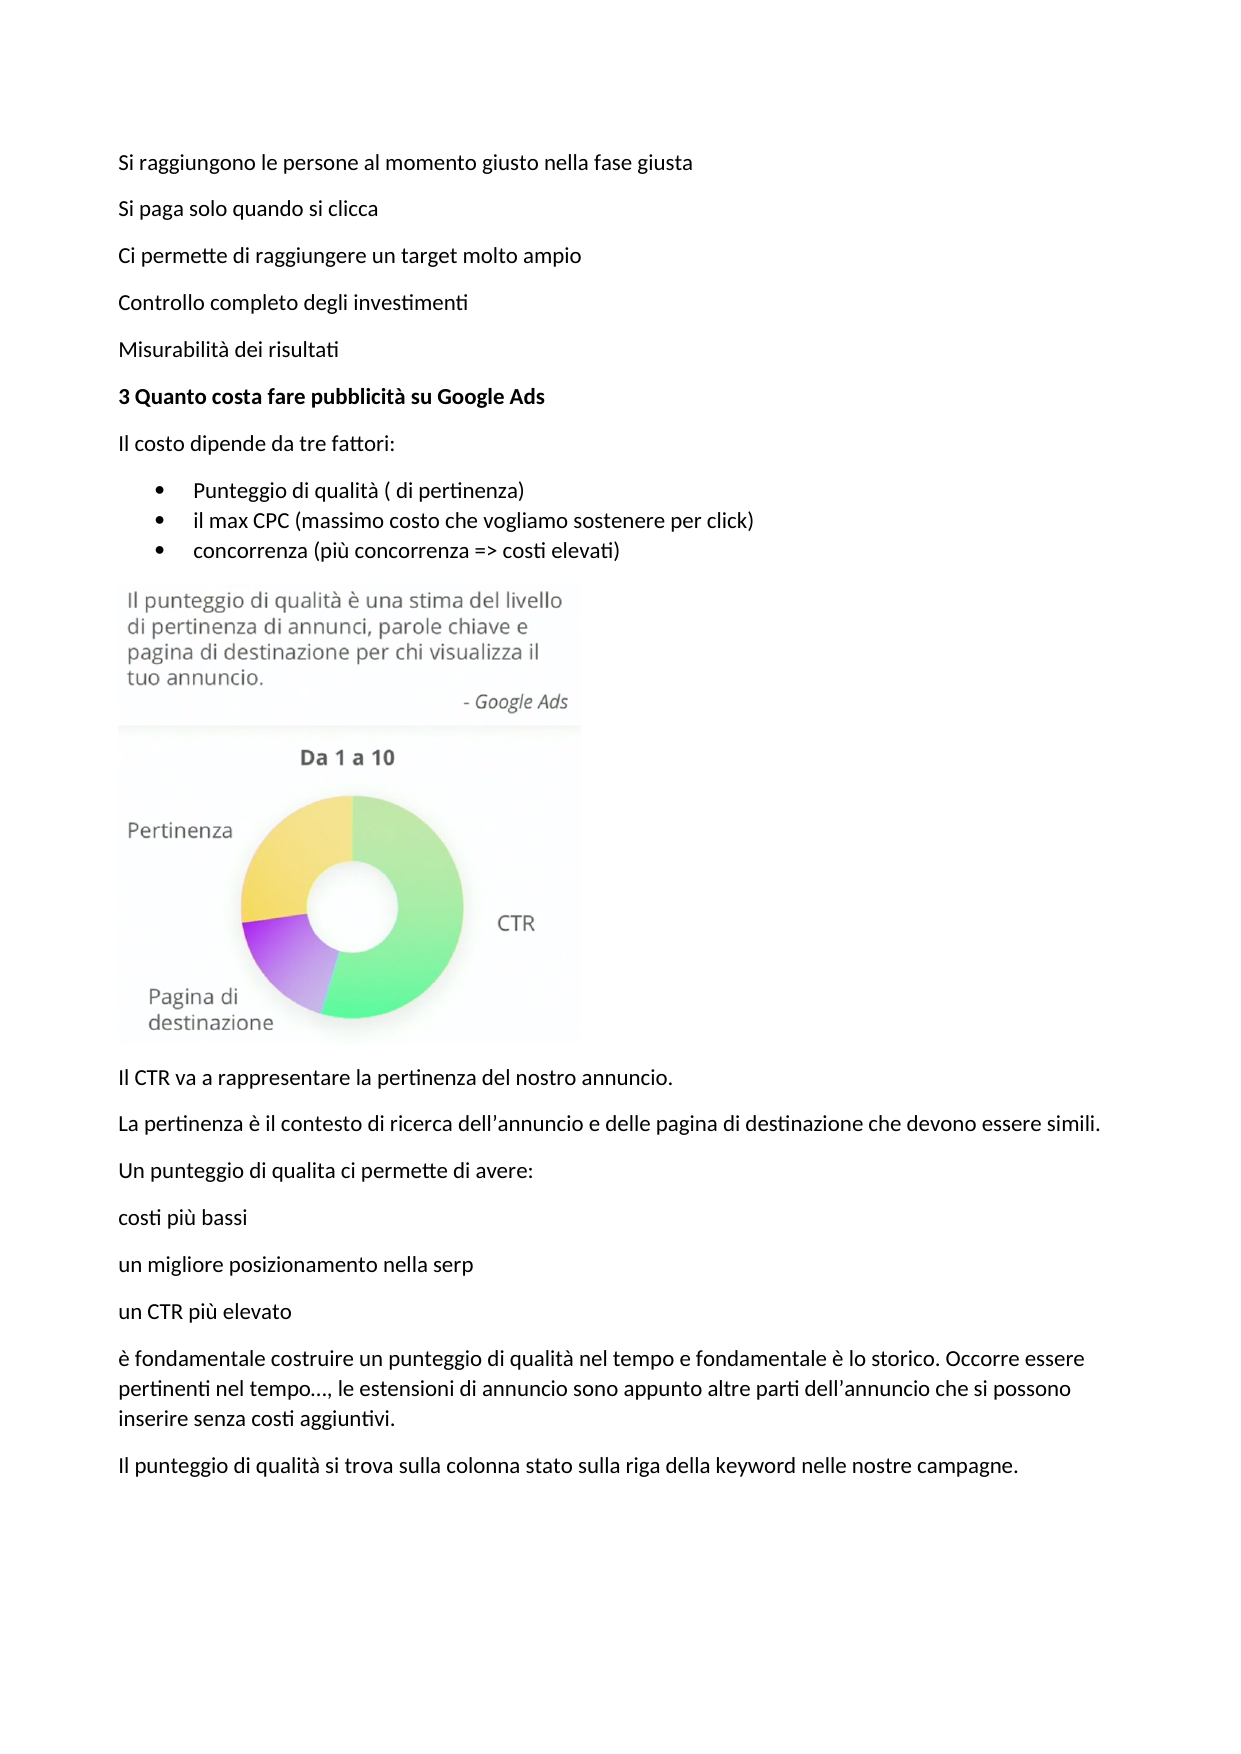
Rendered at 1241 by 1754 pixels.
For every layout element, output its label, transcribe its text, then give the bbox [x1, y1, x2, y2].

text Un punteggio di qualita ci permette di avere: [118, 1156, 1122, 1184]
text Il CTR va a rappresentare la pertinenza del nostro annuncio. [118, 1063, 1122, 1091]
list il max CPC (massimo costo che vogliamo sostenere per click) [156, 506, 1122, 534]
text Il costo dipende da tre fattori: [118, 429, 1122, 457]
text un CTR più elevato [118, 1297, 1122, 1325]
picture [118, 583, 582, 1044]
text un migliore posizionamento nella serp [118, 1250, 1122, 1278]
text costi più bassi [118, 1203, 1122, 1231]
text Ci permette di raggiungere un target molto ampio [118, 241, 1122, 269]
text Si raggiungono le persone al momento giusto nella fase giusta [118, 148, 1122, 176]
text La pertinenza è il contesto di ricerca dell’annuncio e delle pagina di destinazione che devono essere simili. [118, 1109, 1122, 1137]
text Misurabilità dei risultati [118, 335, 1122, 363]
list Punteggio di qualità ( di pertinenza) [156, 476, 1122, 504]
text Si paga solo quando si clicca [118, 194, 1122, 222]
list concorrenza (più concorrenza => costi elevati) [156, 536, 1122, 564]
text è fondamentale costruire un punteggio di qualità nel tempo e fondamentale è lo storico. Occorre essere pertinenti nel tempo…, le estensioni di annuncio sono appunto altre parti dell’annuncio che si possono inserire senza costi aggiuntivi. [118, 1344, 1122, 1432]
text Il punteggio di qualità si trova sulla colonna stato sulla riga della keyword nelle nostre campagne. [118, 1451, 1122, 1479]
text Controllo completo degli investimenti [118, 288, 1122, 316]
text 3 Quanto costa fare pubblicità su Google Ads [118, 382, 1122, 410]
